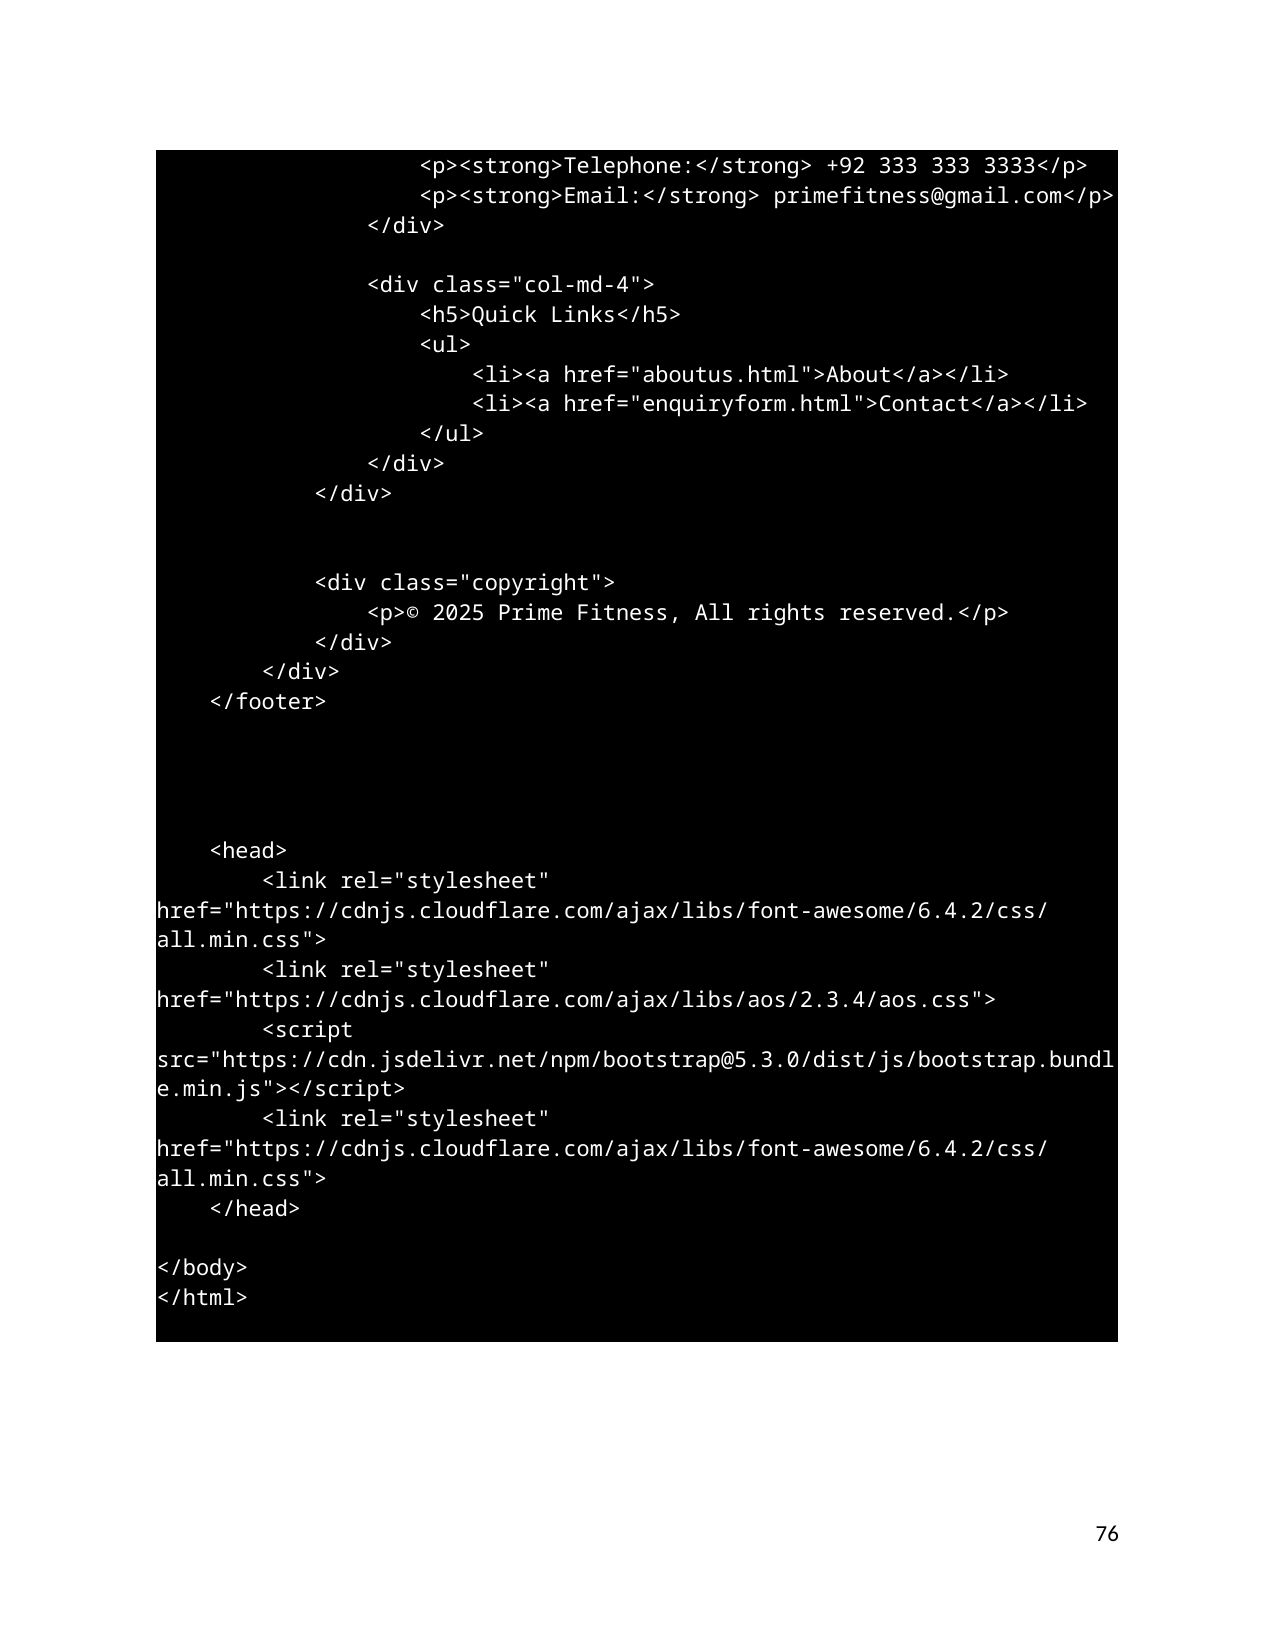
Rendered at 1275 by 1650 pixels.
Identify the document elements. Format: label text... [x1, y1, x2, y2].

text <p>© 2025 Prime Fitness, All rights reserved.</p> [156, 597, 1118, 627]
text <link rel="stylesheet" href="https://cdnjs.cloudflare.com/ajax/libs/font-awesome/6.4.2/css/all.min.css"> [156, 865, 1118, 954]
text <link rel="stylesheet" href="https://cdnjs.cloudflare.com/ajax/libs/font-awesome/6.4.2/css/all.min.css"> [156, 1103, 1118, 1193]
text <link rel="stylesheet" href="https://cdnjs.cloudflare.com/ajax/libs/aos/2.3.4/aos.css"> [156, 954, 1118, 1014]
text <script src="https://cdn.jsdelivr.net/npm/bootstrap@5.3.0/dist/js/bootstrap.bundle.min.js"></script> [156, 1014, 1118, 1103]
text <li><a href="enquiryform.html">Contact</a></li> [156, 388, 1118, 418]
text <div class="col-md-4"> [156, 269, 1118, 299]
text <div class="copyright"> [156, 567, 1118, 597]
text </div> [156, 448, 1118, 478]
text </div> [156, 627, 1118, 656]
text <h5>Quick Links</h5> [156, 299, 1118, 329]
text </html> [156, 1282, 1118, 1312]
text </div> [156, 478, 1118, 507]
text <p><strong>Email:</strong> primefitness@gmail.com</p> [156, 180, 1118, 209]
text <ul> [156, 329, 1118, 358]
text <li><a href="aboutus.html">About</a></li> [156, 358, 1118, 388]
text <head> [156, 835, 1118, 865]
text <p><strong>Telephone:</strong> +92 333 333 3333</p> [156, 150, 1118, 180]
text </ul> [156, 418, 1118, 448]
text </footer> [156, 686, 1118, 716]
text </div> [156, 209, 1118, 239]
text </div> [156, 656, 1118, 686]
text </head> [156, 1193, 1118, 1222]
text </body> [156, 1252, 1118, 1282]
